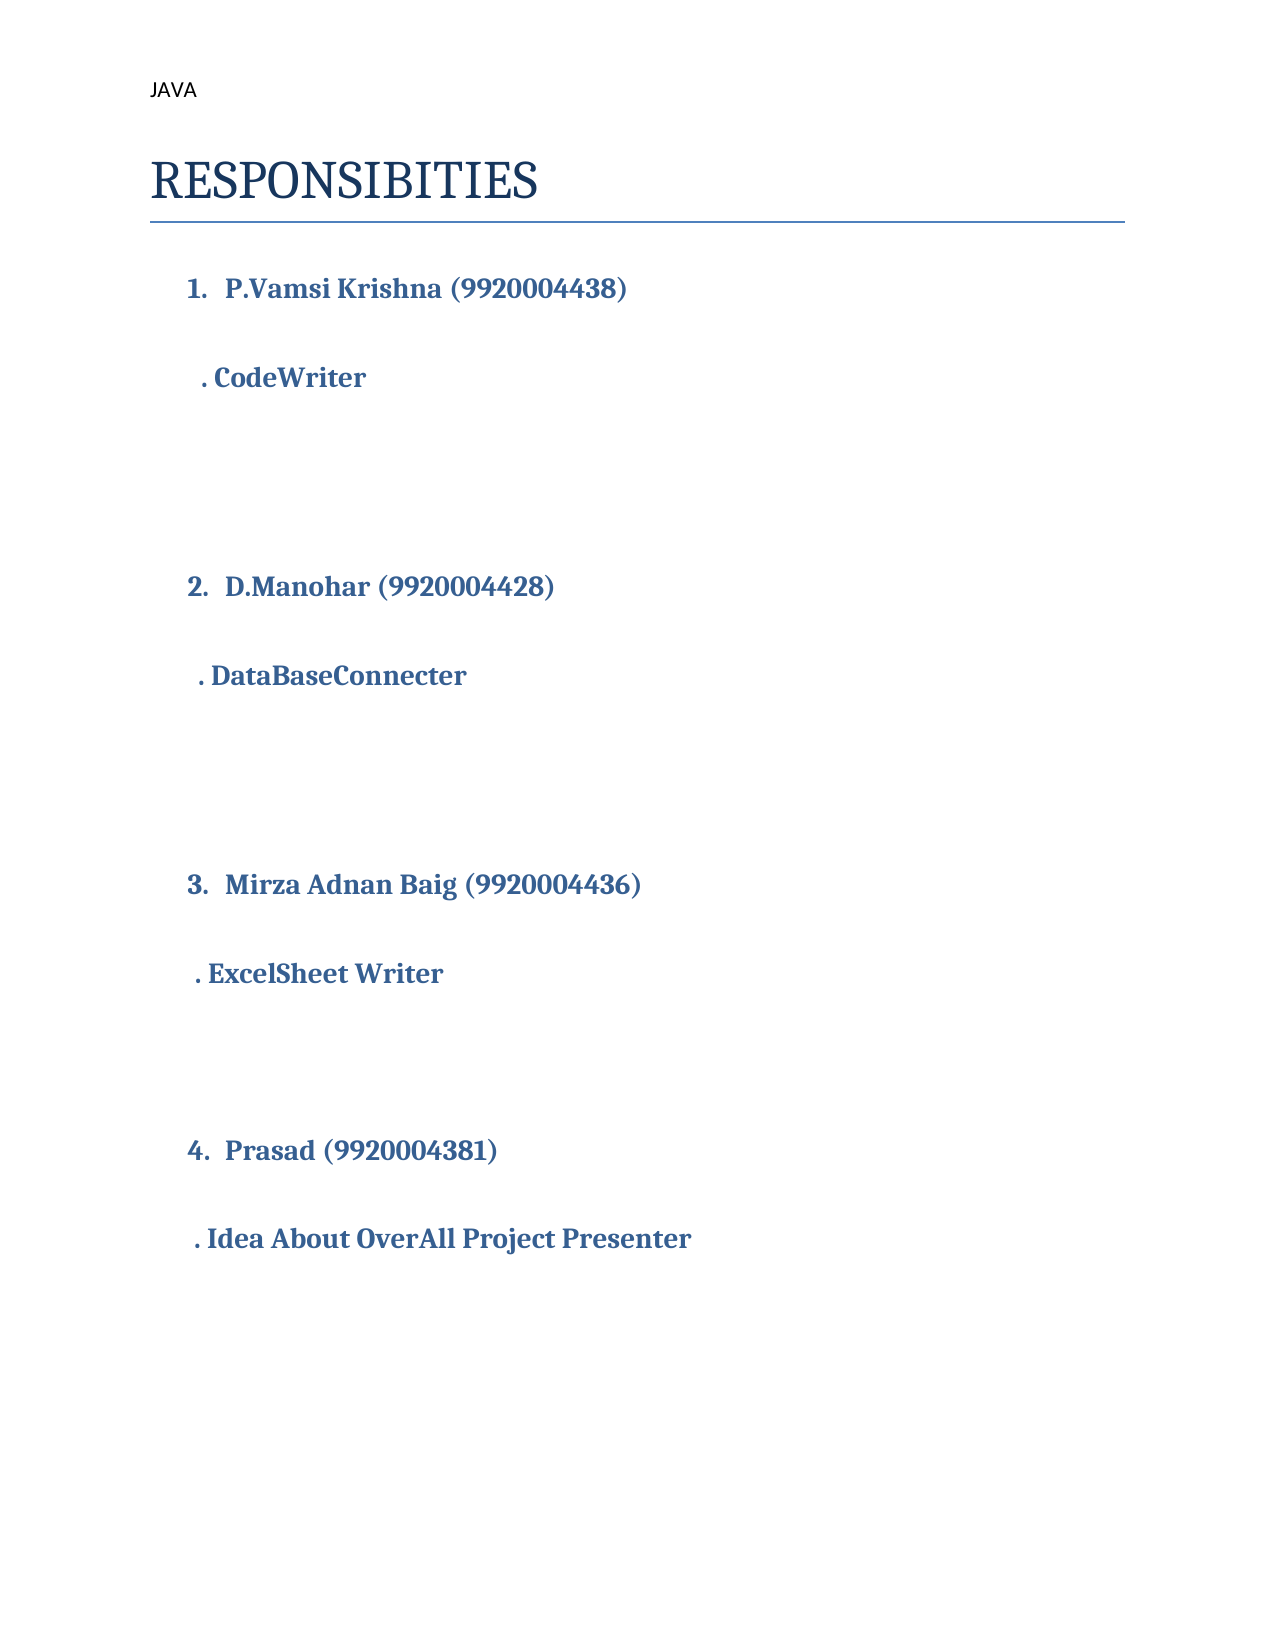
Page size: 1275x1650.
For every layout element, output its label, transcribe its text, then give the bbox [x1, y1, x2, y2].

title RESPONSIBITIES [150, 150, 1125, 221]
subtitle Prasad (9920004381) [187, 1134, 1125, 1167]
subtitle . ExcelSheet Writer [150, 957, 1125, 990]
subtitle D.Manohar (9920004428) [187, 571, 1125, 604]
subtitle . CodeWriter [150, 361, 1125, 395]
subtitle P.Vamsi Krishna (9920004438) [187, 273, 1125, 306]
subtitle . DataBaseConnecter [150, 659, 1125, 693]
subtitle . Idea About OverAll Project Presenter [187, 1222, 1125, 1256]
subtitle Mirza Adnan Baig (9920004436) [187, 868, 1125, 902]
